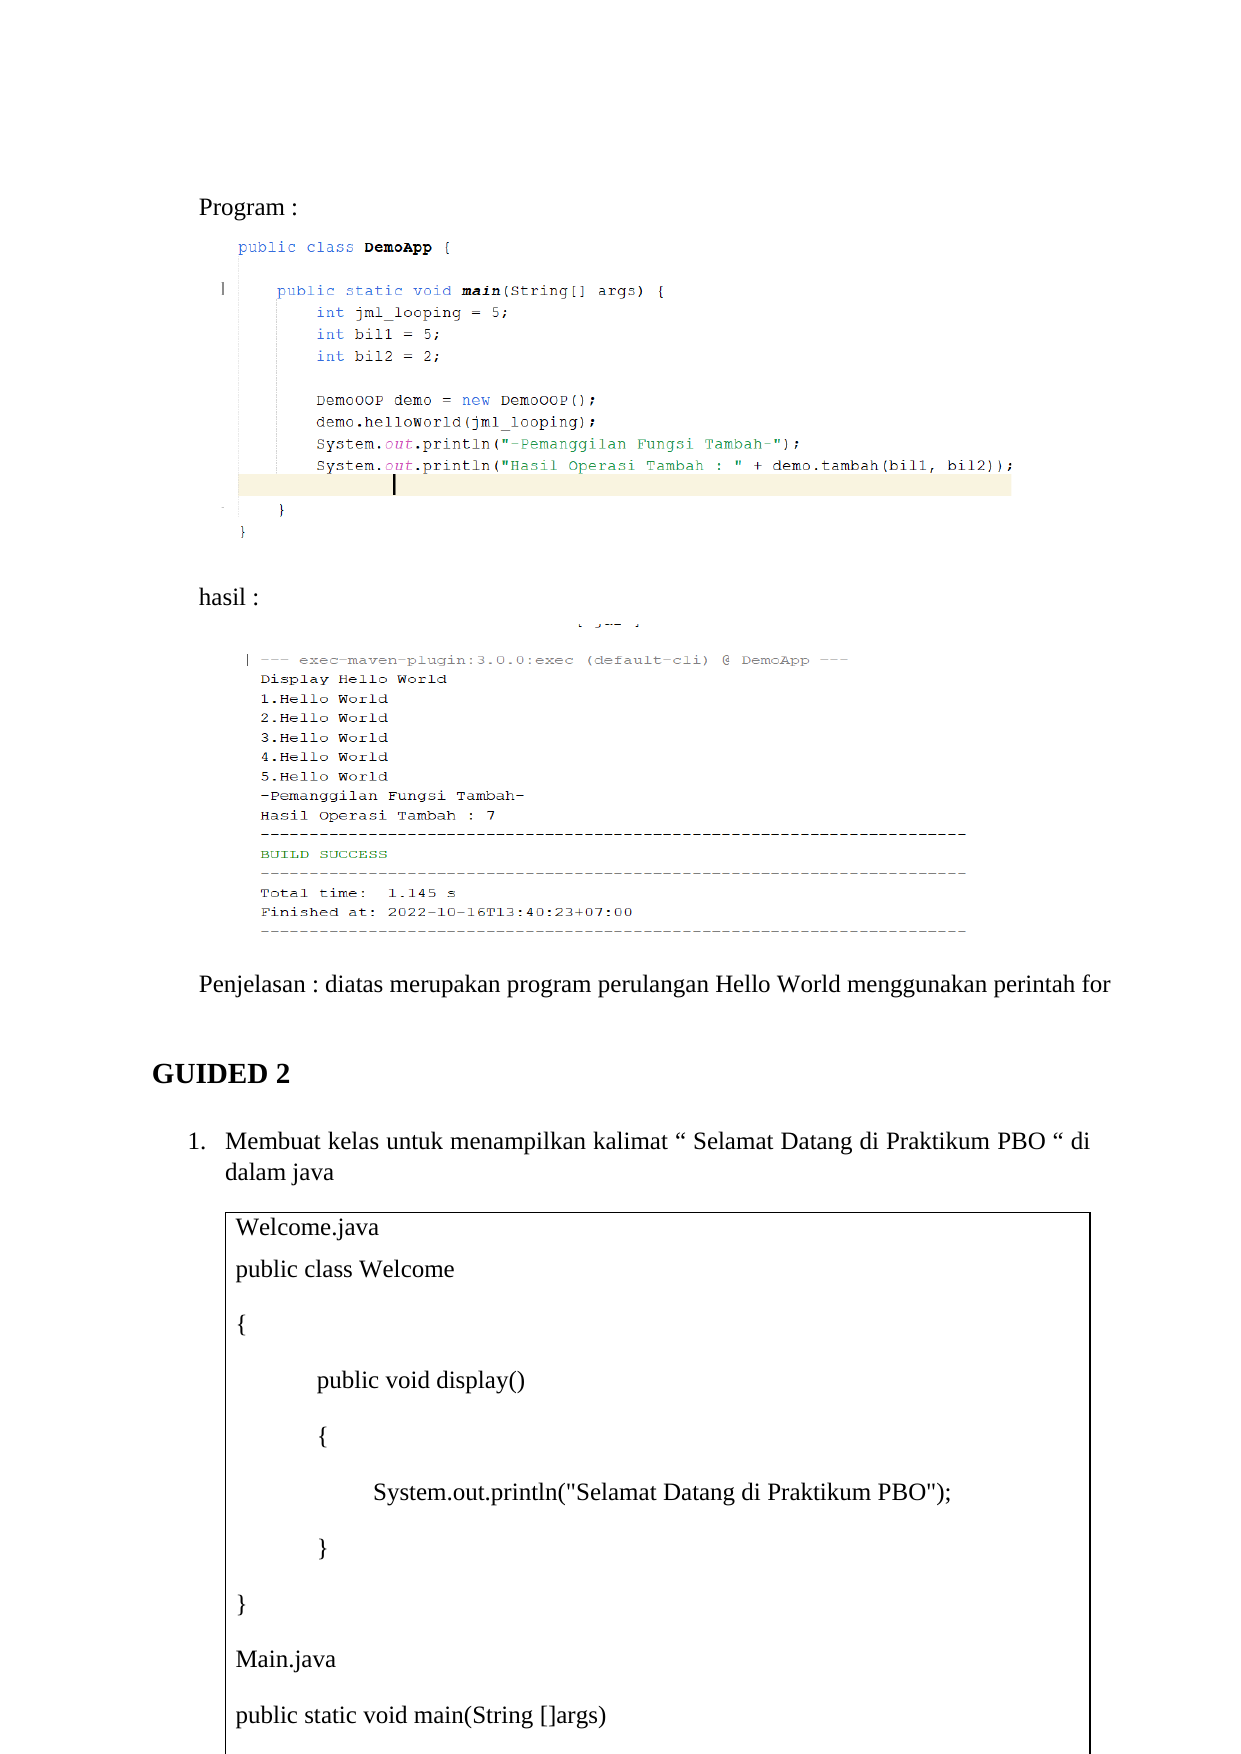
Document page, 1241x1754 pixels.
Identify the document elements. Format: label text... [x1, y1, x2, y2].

list Membuat kelas untuk menampilkan kalimat “ Selamat Datang di Praktikum PBO “ di dalam java [187, 1126, 1090, 1186]
subtitle GUIDED 2 [152, 1056, 1176, 1090]
list Program : [199, 192, 1176, 220]
list hasil : [199, 582, 1176, 610]
picture [247, 624, 986, 941]
picture [221, 235, 1012, 546]
